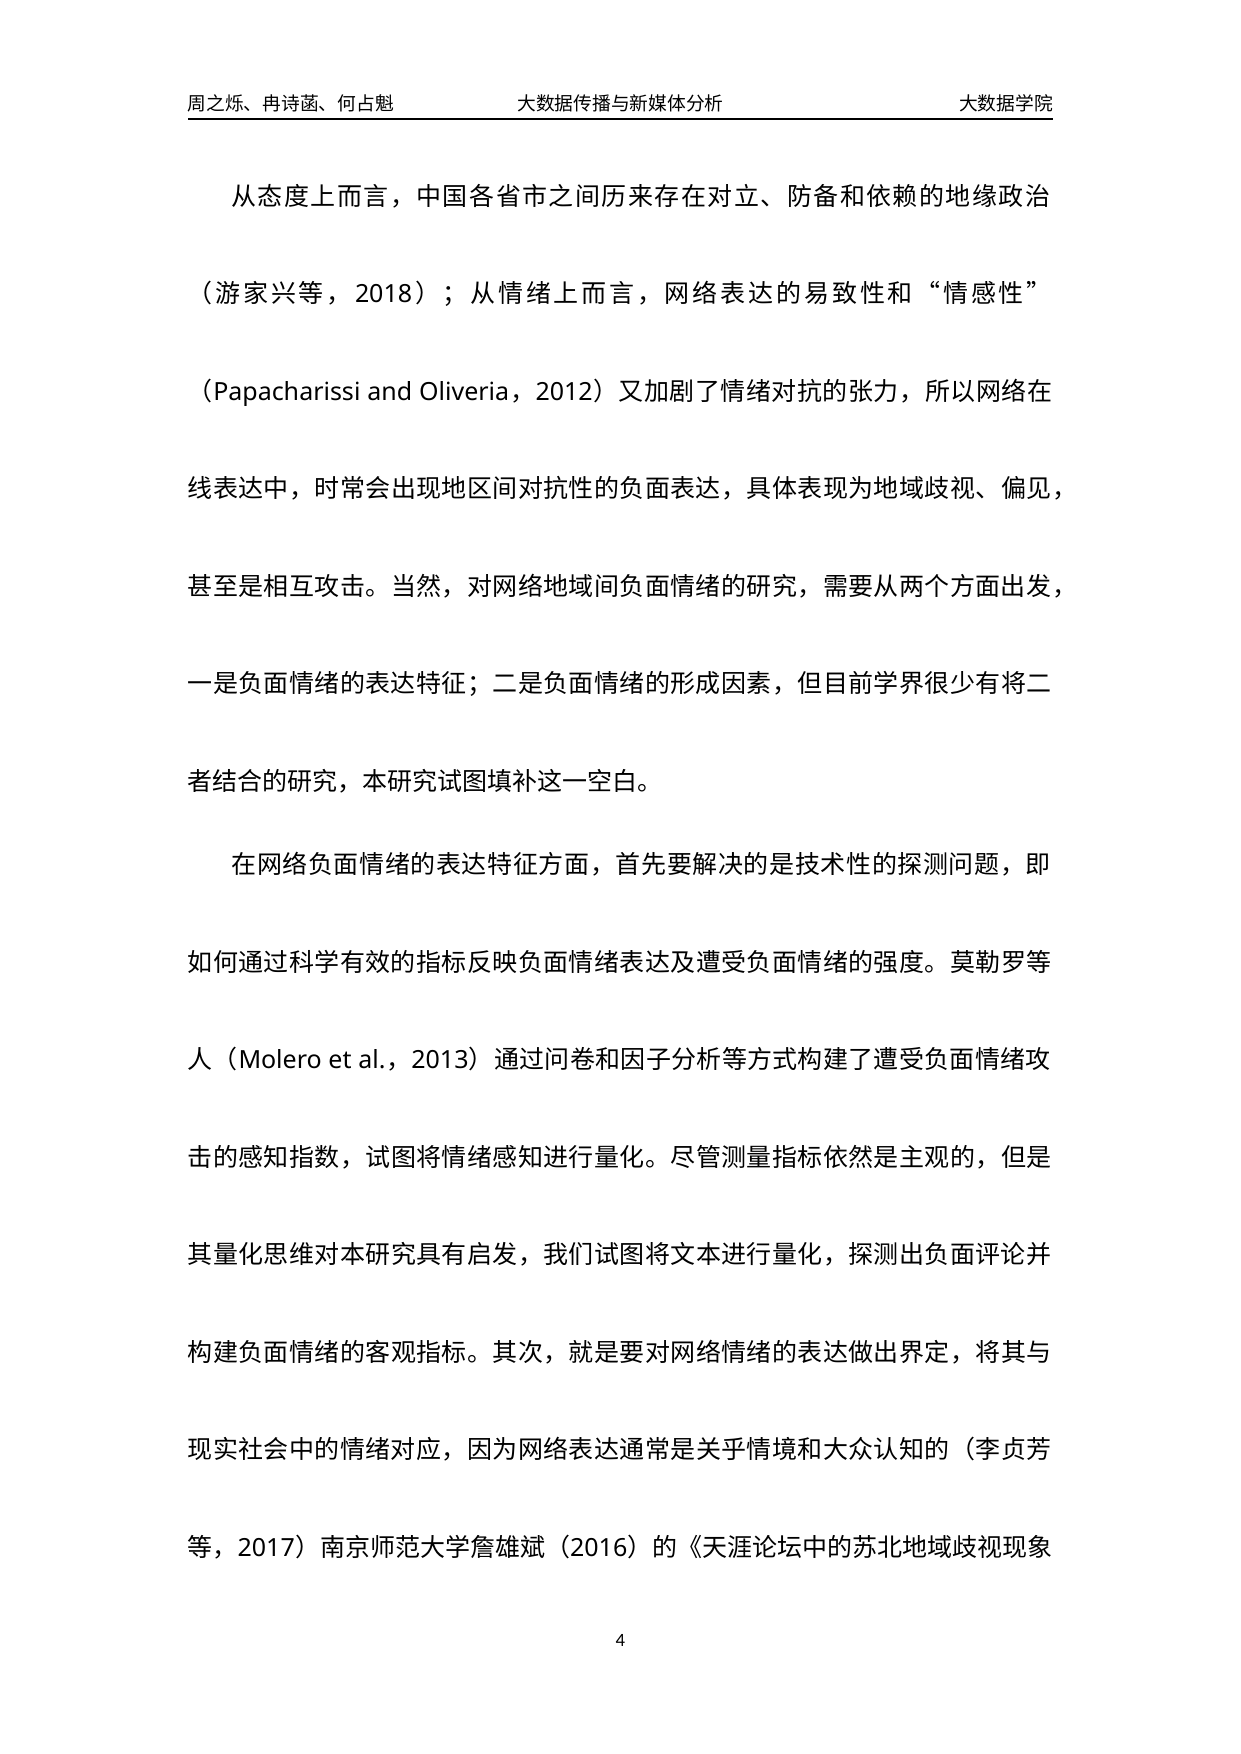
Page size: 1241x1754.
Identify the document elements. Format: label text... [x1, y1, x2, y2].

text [187, 830, 1053, 1578]
text 从态度上而言，中国各省市之间历来存在对立、防备和依赖的地缘政治（游家兴等，2018）；从情绪上而言，网络表达的易致性和“情感性”（Papacharissi and Oliveria，2012）又加剧了情绪对抗的张力，所以网络在线表达中，时常会出现地区间对抗性的负面表达，具体表现为地域歧视、偏见，甚至是相互攻击。当然，对网络地域间负面情绪的研究，需要从两个方面出发，一是负面情绪的表达特征；二是负面情绪的形成因素，但目前学界很少有将二者结合的研究，本研究试图填补这一空白。 [187, 162, 1053, 812]
